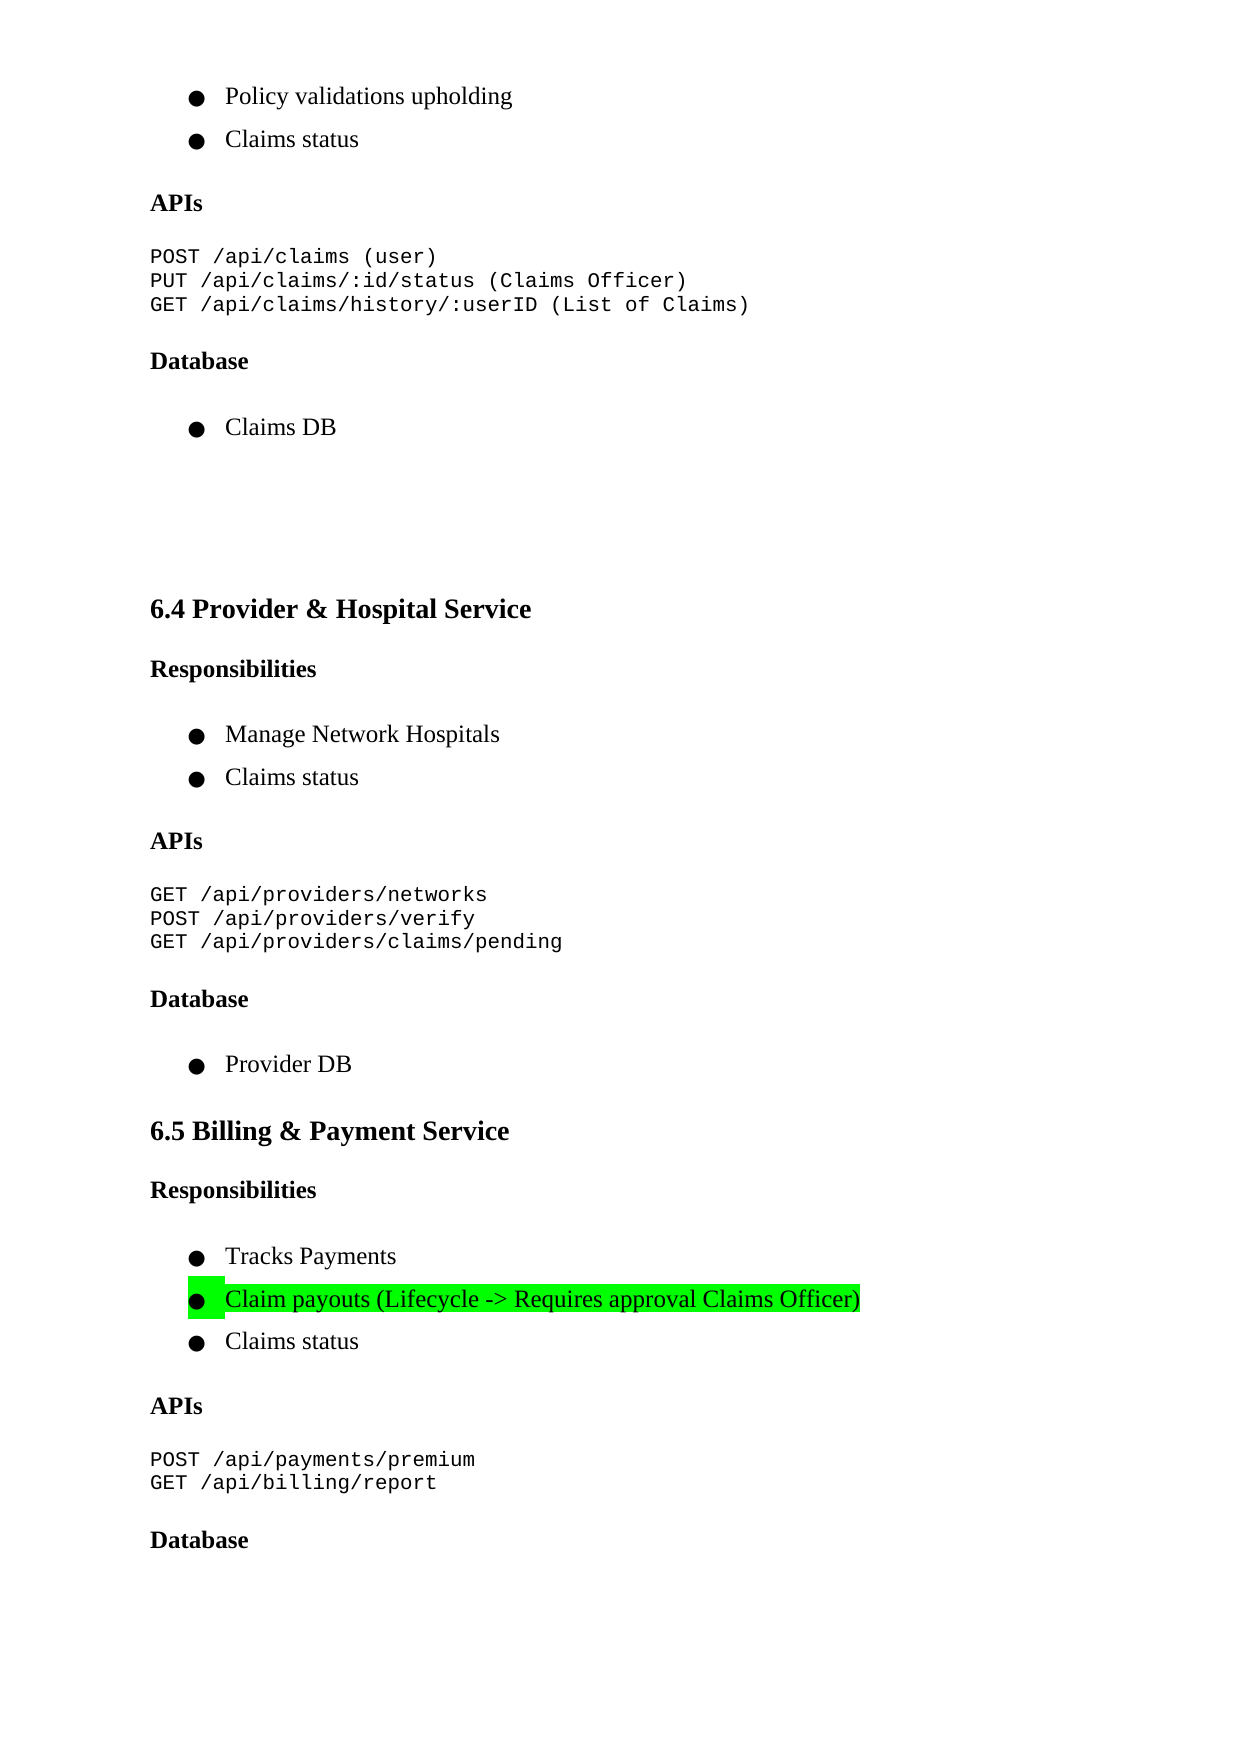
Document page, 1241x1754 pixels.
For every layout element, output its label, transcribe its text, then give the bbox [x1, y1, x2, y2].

text POST /api/payments/premium [150, 1449, 1090, 1472]
text PUT /api/claims/:id/status (Claims Officer) [150, 270, 1090, 294]
list Claims status [187, 754, 1090, 797]
list Provider DB [187, 1042, 1090, 1085]
text Database [150, 346, 1090, 375]
list Policy validations upholding [187, 74, 1090, 117]
text GET /api/claims/history/:userID (List of Claims) [150, 294, 1090, 317]
text Responsibilities [150, 654, 1090, 682]
text 6.4 Provider & Hospital Service [150, 592, 1090, 624]
text Responsibilities [150, 1176, 1090, 1204]
list Claims DB [187, 404, 1090, 447]
list Claims status [187, 117, 1090, 159]
list Claims status [187, 1319, 1090, 1362]
text APIs [150, 826, 1090, 855]
list Tracks Payments [187, 1233, 1090, 1276]
text POST /api/claims (user) [150, 246, 1090, 270]
text APIs [150, 1391, 1090, 1419]
text GET /api/providers/networks [150, 884, 1090, 908]
text GET /api/billing/report [150, 1472, 1090, 1496]
text Database [150, 1525, 1090, 1554]
text GET /api/providers/claims/pending [150, 931, 1090, 955]
text APIs [150, 188, 1090, 217]
list Manage Network Hospitals [187, 712, 1090, 754]
text 6.5 Billing & Payment Service [150, 1114, 1090, 1146]
text POST /api/providers/verify [150, 908, 1090, 931]
text Database [150, 984, 1090, 1013]
list Claim payouts (Lifecycle -> Requires approval Claims Officer) [225, 1276, 1090, 1319]
